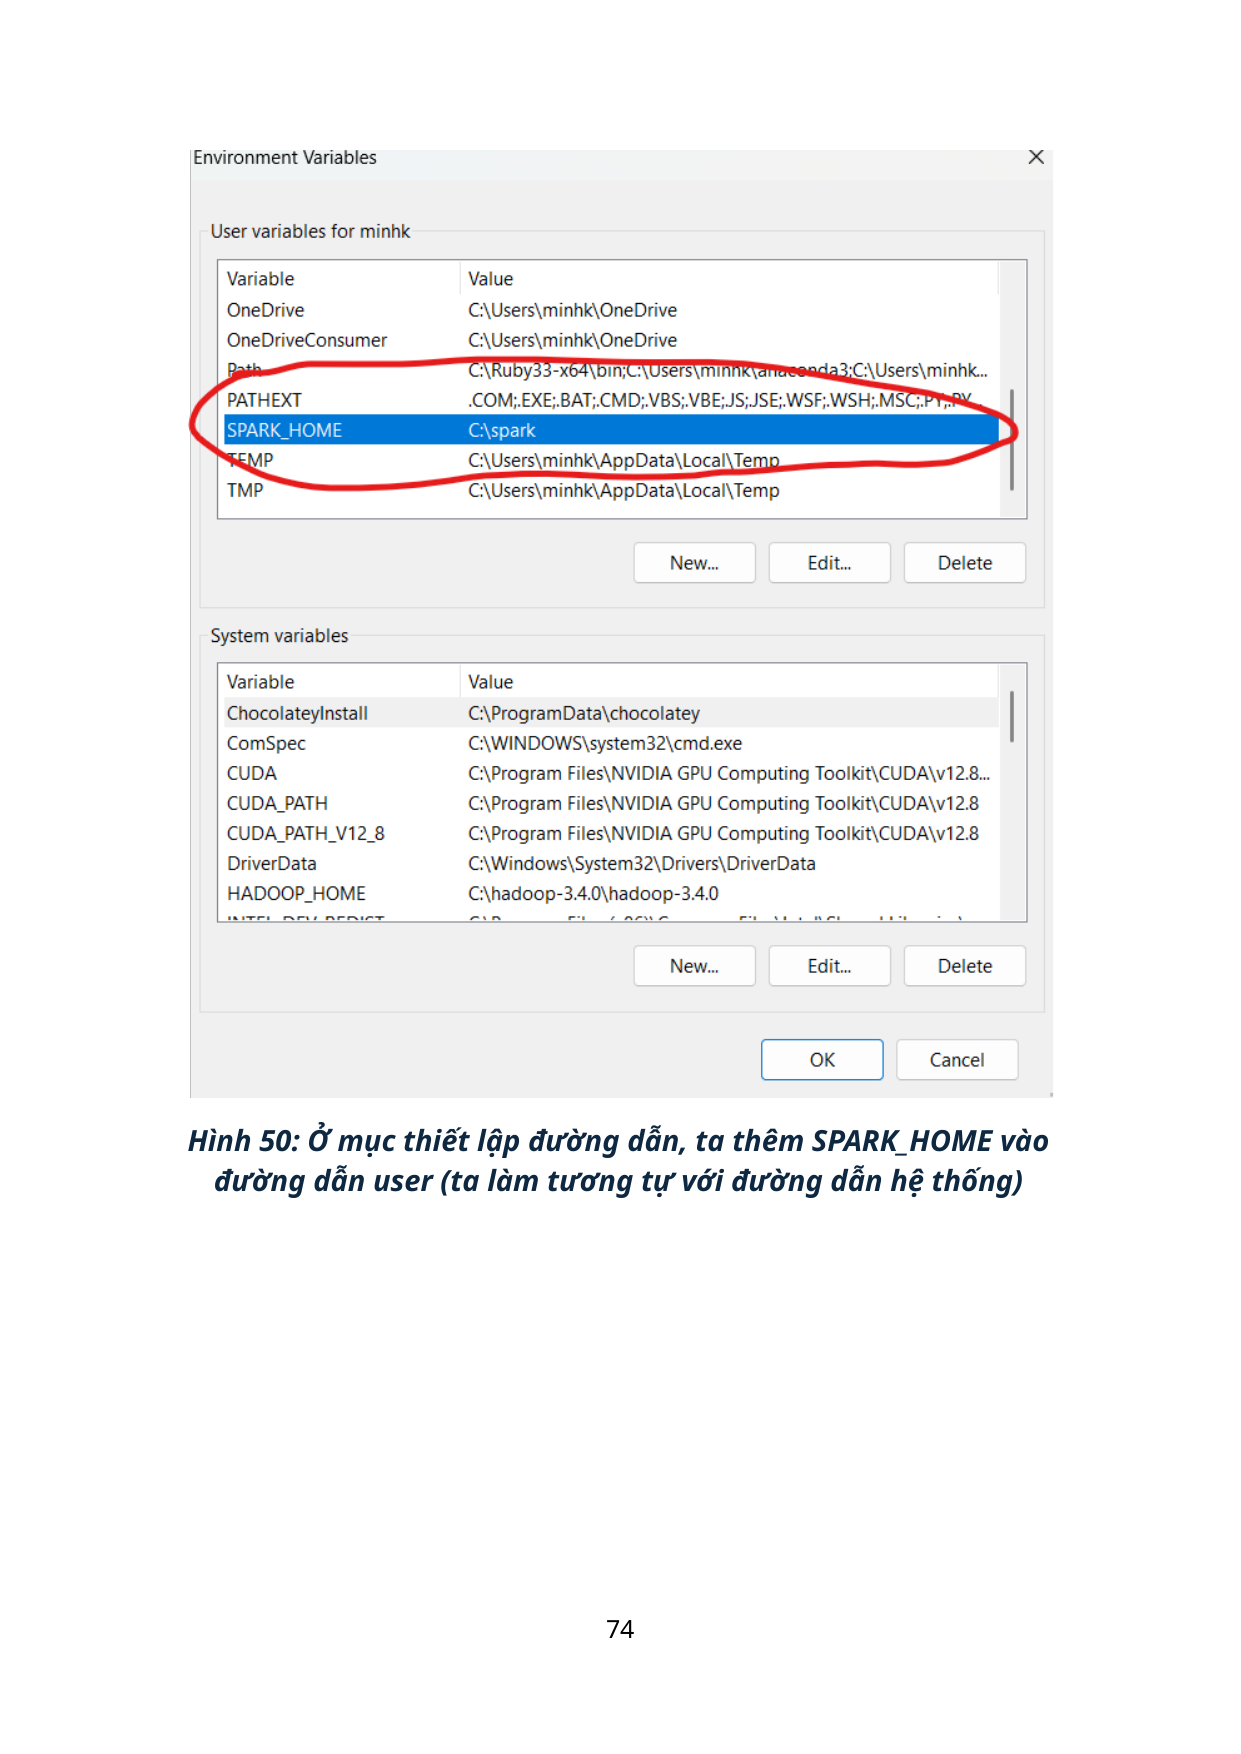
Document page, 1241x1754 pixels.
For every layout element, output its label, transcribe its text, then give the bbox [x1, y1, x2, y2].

picture [187, 150, 1054, 1098]
